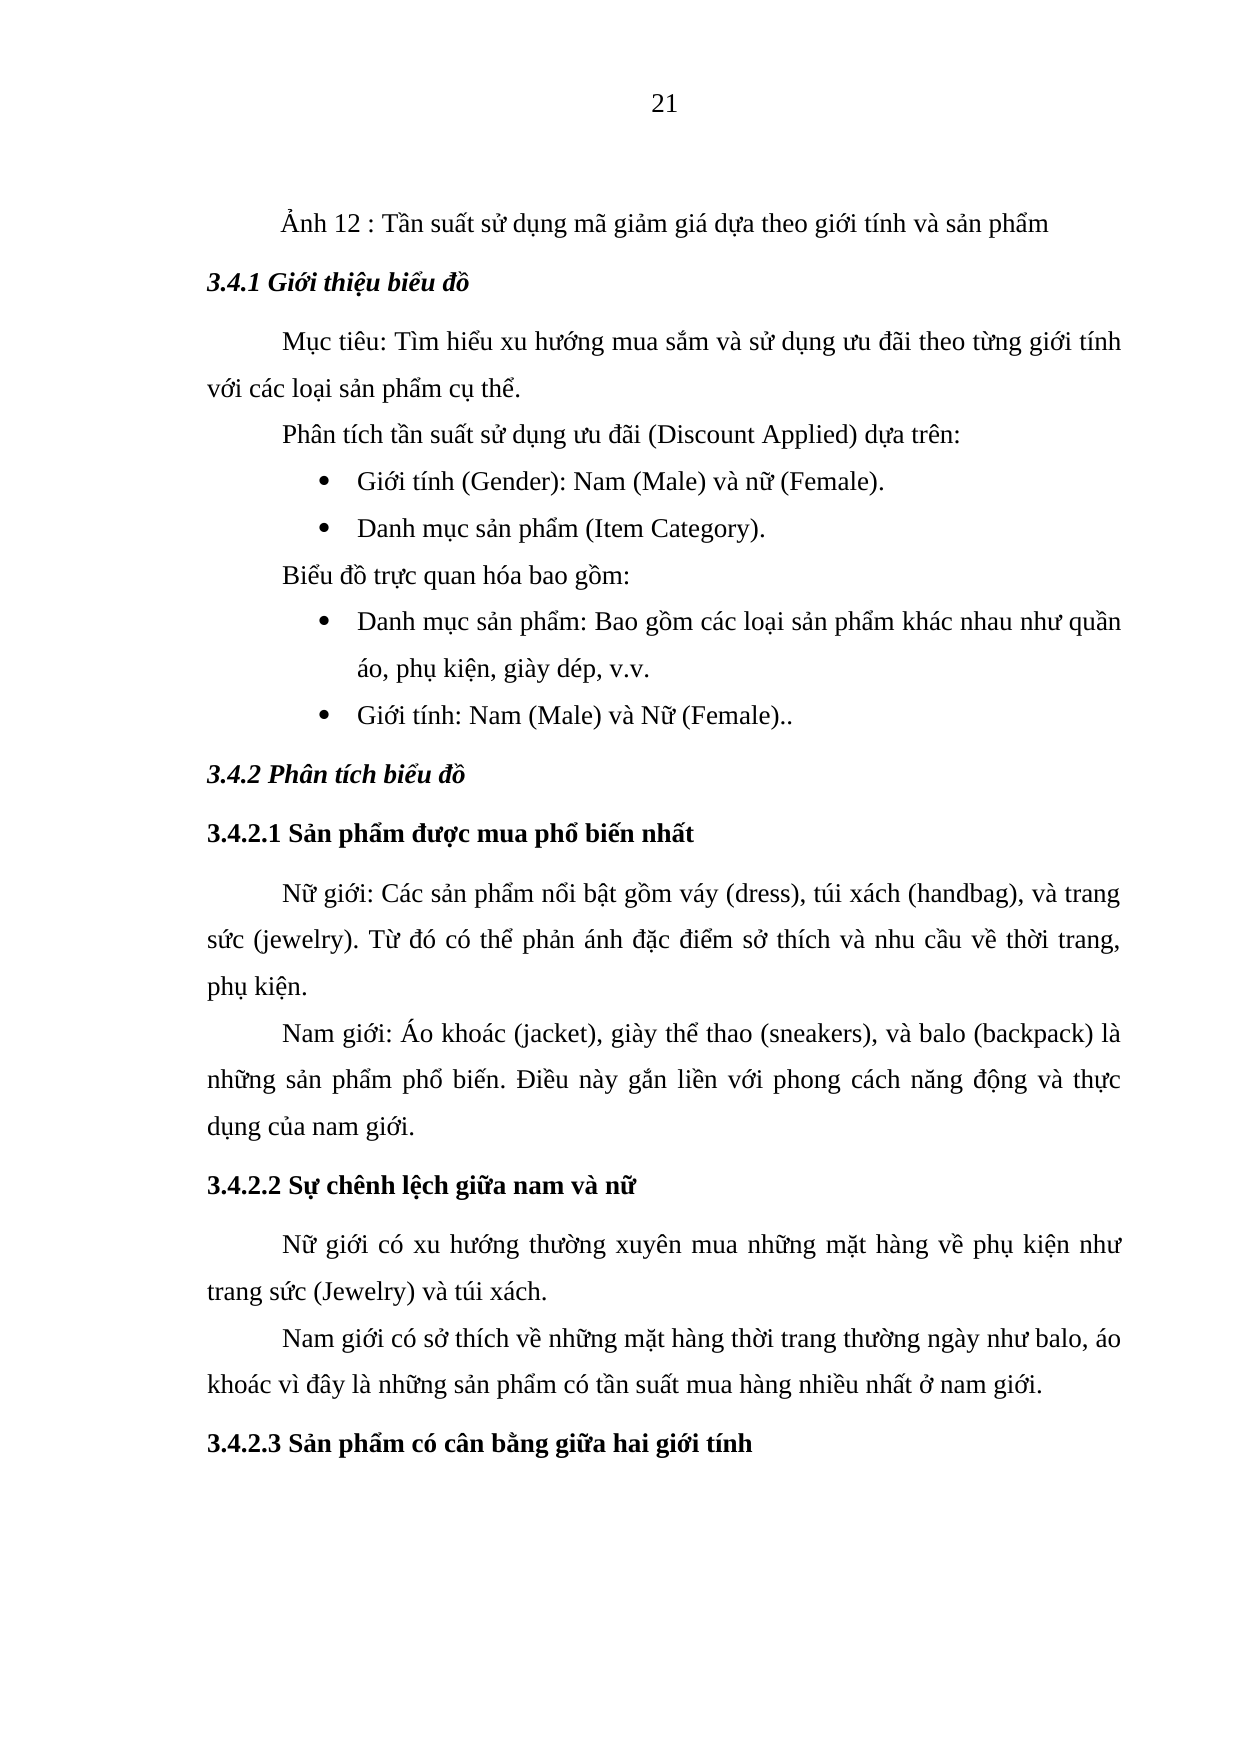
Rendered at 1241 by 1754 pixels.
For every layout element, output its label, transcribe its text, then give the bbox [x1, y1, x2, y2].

text Nữ giới có xu hướng thường xuyên mua những mặt hàng về phụ kiện như trang sức (Jewelry) và túi xách. [207, 1228, 1122, 1306]
subtitle Sản phẩm có cân bằng giữa hai giới tính [207, 1427, 1122, 1459]
text Biểu đồ trực quan hóa bao gồm: [207, 559, 1122, 590]
list Giới tính: Nam (Male) và Nữ (Female).. [319, 699, 1122, 730]
text Nam giới có sở thích về những mặt hàng thời trang thường ngày như balo, áo khoác vì đây là những sản phẩm có tần suất mua hàng nhiều nhất ở nam giới. [207, 1322, 1122, 1399]
list Danh mục sản phẩm (Item Category). [319, 512, 1122, 543]
list Danh mục sản phẩm: Bao gồm các loại sản phẩm khác nhau như quần áo, phụ kiện, giày dép, v.v. [319, 606, 1122, 683]
subtitle Phân tích biểu đồ [207, 758, 1122, 789]
text Nam giới: Áo khoác (jacket), giày thể thao (sneakers), và balo (backpack) là những sản phẩm phổ biến. Điều này gắn liền với phong cách năng động và thực dụng của nam giới. [207, 1017, 1122, 1141]
list Giới tính (Gender): Nam (Male) và nữ (Female). [319, 465, 1122, 496]
subtitle Sản phẩm được mua phổ biến nhất [207, 817, 1122, 849]
text Nữ giới: Các sản phẩm nổi bật gồm váy (dress), túi xách (handbag), và trang sức (jewelry). Từ đó có thể phản ánh đặc điểm sở thích và nhu cầu về thời trang, phụ kiện. [207, 877, 1122, 1001]
text Mục tiêu: Tìm hiểu xu hướng mua sắm và sử dụng ưu đãi theo từng giới tính với các loại sản phẩm cụ thể. [207, 325, 1122, 403]
text Ảnh 12 : Tần suất sử dụng mã giảm giá dựa theo giới tính và sản phẩm [207, 207, 1122, 238]
subtitle Giới thiệu biểu đồ [207, 266, 1122, 297]
text Phân tích tần suất sử dụng ưu đãi (Discount Applied) dựa trên: [207, 418, 1122, 449]
subtitle Sự chênh lệch giữa nam và nữ [207, 1169, 1122, 1200]
